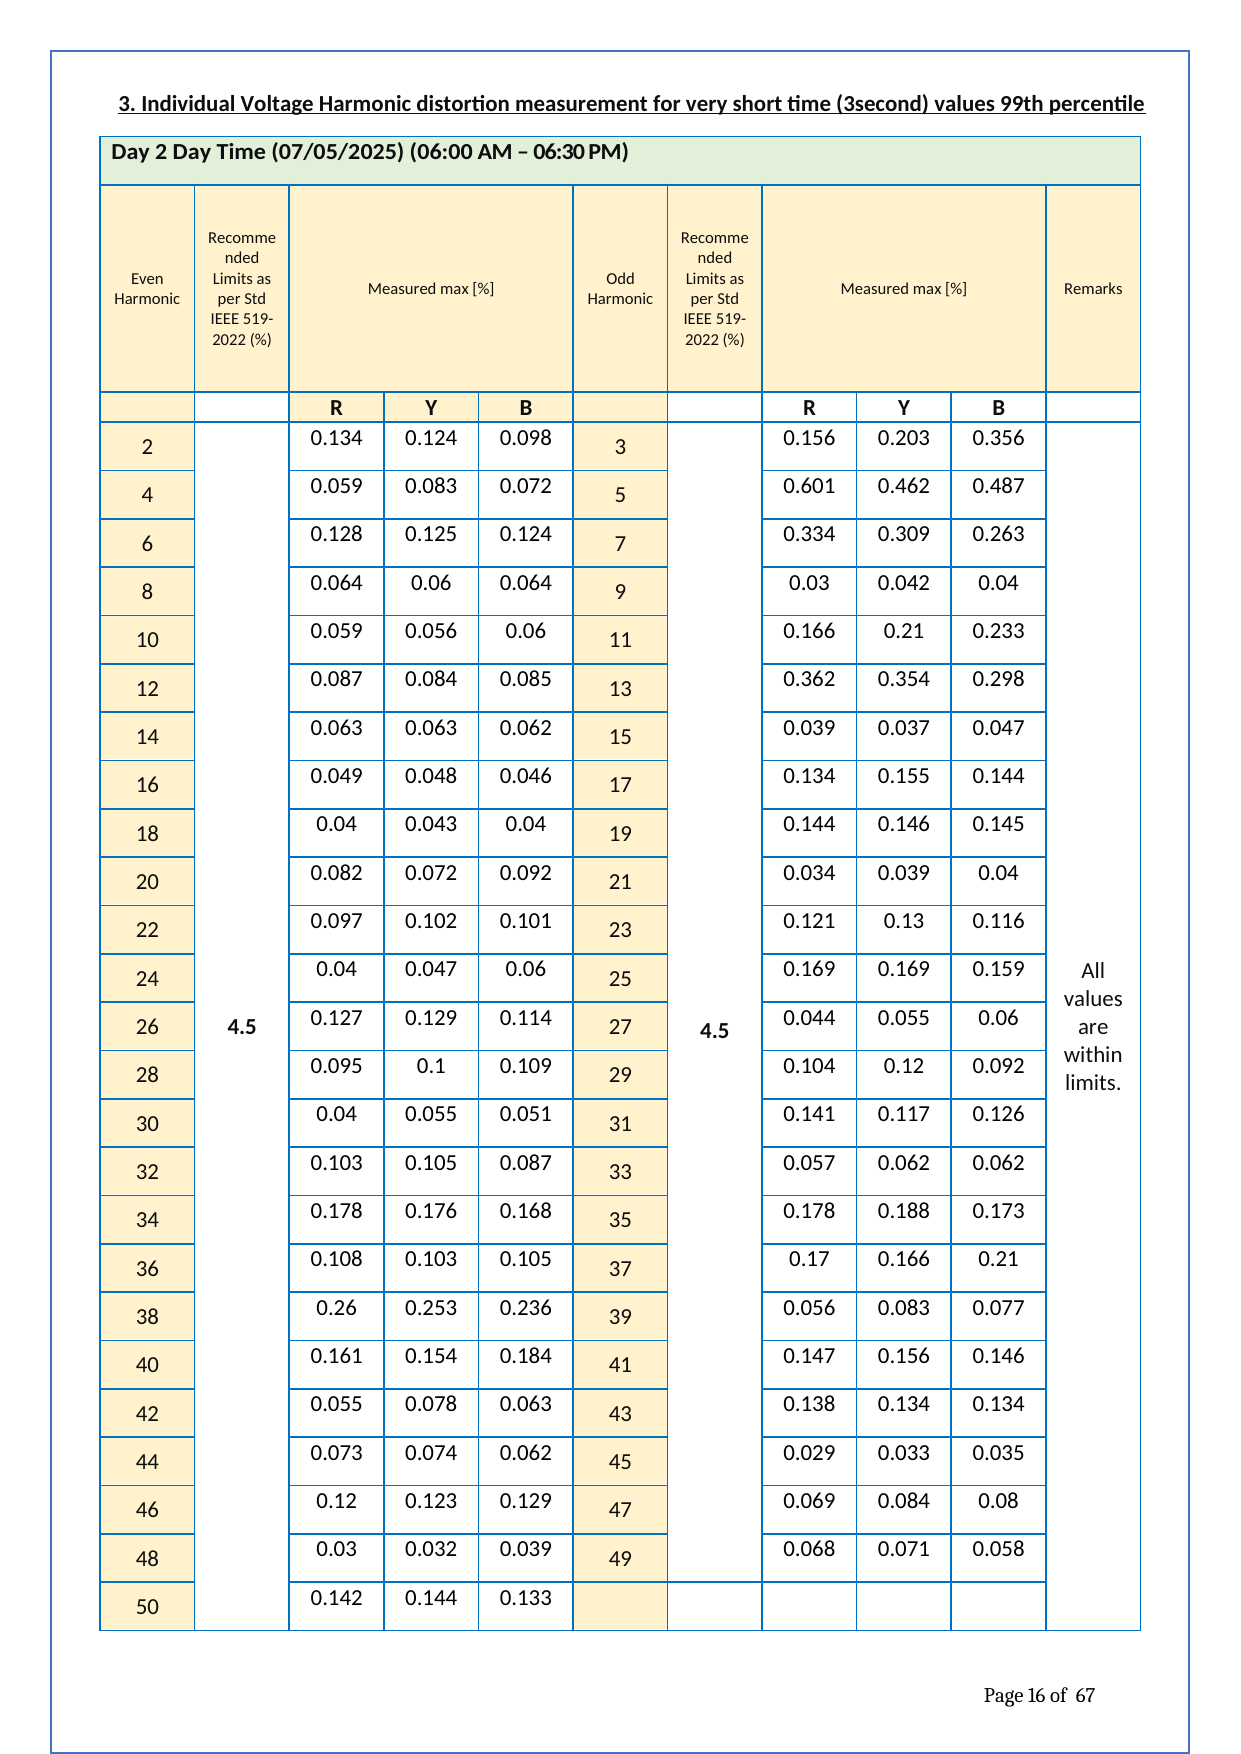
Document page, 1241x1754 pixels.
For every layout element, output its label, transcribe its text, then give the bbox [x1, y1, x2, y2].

table_cell 0.04 [290, 810, 383, 856]
table_cell 0.126 [952, 1100, 1045, 1146]
table_cell 0.078 [385, 1390, 478, 1436]
text 3. Individual Voltage Harmonic distortion measurement for very short time (3second) values 99th percentile [118, 89, 1159, 117]
table_cell 0.087 [479, 1148, 572, 1194]
table_cell 0.04 [952, 568, 1045, 614]
table_cell 0.056 [763, 1293, 856, 1339]
table_cell 0.1 [385, 1051, 478, 1098]
table_cell R [763, 393, 856, 421]
table_cell 0.04 [290, 955, 383, 1001]
table_cell 31 [574, 1100, 667, 1146]
table_cell 0.17 [763, 1245, 856, 1291]
table_cell 0.039 [479, 1535, 572, 1581]
table_cell 0.032 [385, 1535, 478, 1581]
table_cell 0.084 [857, 1486, 950, 1533]
table_cell 39 [574, 1293, 667, 1339]
table_cell 33 [574, 1148, 667, 1194]
table_cell 0.203 [857, 423, 950, 469]
table_cell 0.356 [952, 423, 1045, 469]
table_cell 0.154 [385, 1341, 478, 1388]
table_cell 4.5 [668, 423, 761, 1581]
table_cell Y [857, 393, 950, 421]
table_cell 0.082 [290, 858, 383, 904]
table_cell 0.105 [479, 1245, 572, 1291]
table_cell 8 [101, 568, 194, 614]
table_cell 0.462 [857, 471, 950, 518]
table_cell 0.134 [290, 423, 383, 469]
table_cell 15 [574, 713, 667, 759]
table_cell 0.263 [952, 520, 1045, 566]
table_cell 0.058 [952, 1535, 1045, 1581]
table_cell 0.062 [479, 1438, 572, 1484]
table_cell 0.069 [763, 1486, 856, 1533]
table_cell 0.354 [857, 665, 950, 711]
table_cell 0.03 [763, 568, 856, 614]
table_cell 0.044 [763, 1003, 856, 1049]
table_cell 0.071 [857, 1535, 950, 1581]
table_cell 21 [574, 858, 667, 904]
table_cell 0.166 [857, 1245, 950, 1291]
table_cell 0.039 [763, 713, 856, 759]
table_cell 24 [101, 955, 194, 1001]
table_cell 0.173 [952, 1196, 1045, 1243]
table_cell 0.034 [763, 858, 856, 904]
table_cell 0.129 [385, 1003, 478, 1049]
table_cell R [290, 393, 383, 421]
table_cell 0.072 [385, 858, 478, 904]
table_cell 46 [101, 1486, 194, 1533]
table_cell B [952, 393, 1045, 421]
table_cell 41 [574, 1341, 667, 1388]
table_cell 0.144 [952, 761, 1045, 808]
table_cell 12 [101, 665, 194, 711]
table_cell 0.104 [763, 1051, 856, 1098]
table_cell 4.5 [195, 423, 288, 1629]
table_cell 0.124 [479, 520, 572, 566]
table_cell 0.04 [290, 1100, 383, 1146]
table_cell 0.123 [385, 1486, 478, 1533]
table_cell 0.055 [857, 1003, 950, 1049]
table_cell [1047, 393, 1140, 421]
table_cell 0.134 [857, 1390, 950, 1436]
table_cell 5 [574, 471, 667, 518]
table_cell 49 [574, 1535, 667, 1581]
table_cell 0.21 [857, 616, 950, 663]
table_cell [101, 393, 194, 421]
table_cell 0.168 [479, 1196, 572, 1243]
table_cell 0.298 [952, 665, 1045, 711]
table_cell 0.103 [290, 1148, 383, 1194]
table_cell 0.362 [763, 665, 856, 711]
table_cell 0.059 [290, 471, 383, 518]
table_cell 0.134 [763, 761, 856, 808]
table_cell 0.055 [385, 1100, 478, 1146]
table_cell 13 [574, 665, 667, 711]
table_cell 0.109 [479, 1051, 572, 1098]
table_cell 27 [574, 1003, 667, 1049]
table_cell 3 [574, 423, 667, 469]
table_cell 20 [101, 858, 194, 904]
table_cell 47 [574, 1486, 667, 1533]
table_cell 0.087 [290, 665, 383, 711]
table_cell 25 [574, 955, 667, 1001]
table_cell 0.601 [763, 471, 856, 518]
table_cell 36 [101, 1245, 194, 1291]
table_cell 0.127 [290, 1003, 383, 1049]
table_cell 0.129 [479, 1486, 572, 1533]
table_cell 48 [101, 1535, 194, 1581]
table_cell 35 [574, 1196, 667, 1243]
table_cell 0.155 [857, 761, 950, 808]
table_cell 40 [101, 1341, 194, 1388]
table_cell Recommended Limits as per Std IEEE 519-2022 (%) [195, 186, 288, 391]
table_cell 0.06 [385, 568, 478, 614]
table_cell 0.233 [952, 616, 1045, 663]
table_cell 34 [101, 1196, 194, 1243]
table_cell 0.142 [290, 1583, 383, 1629]
table_cell 0.128 [290, 520, 383, 566]
table_cell 2 [101, 423, 194, 469]
table_cell 0.134 [952, 1390, 1045, 1436]
table_cell 0.03 [290, 1535, 383, 1581]
table_cell 14 [101, 713, 194, 759]
table_cell 29 [574, 1051, 667, 1098]
table_cell 32 [101, 1148, 194, 1194]
table_cell 0.101 [479, 906, 572, 953]
table_cell 37 [574, 1245, 667, 1291]
table_cell 0.051 [479, 1100, 572, 1146]
table_cell 0.114 [479, 1003, 572, 1049]
table_cell Recommended Limits as per Std IEEE 519-2022 (%) [668, 186, 761, 391]
table_cell [857, 1583, 950, 1629]
table_cell 0.06 [479, 616, 572, 663]
table_cell 0.176 [385, 1196, 478, 1243]
table_cell 0.188 [857, 1196, 950, 1243]
table_cell 0.083 [385, 471, 478, 518]
table_cell 0.04 [479, 810, 572, 856]
table_cell 22 [101, 906, 194, 953]
table_cell 0.073 [290, 1438, 383, 1484]
table_cell 0.062 [479, 713, 572, 759]
table_cell 0.21 [952, 1245, 1045, 1291]
table_cell Measured max [%] [290, 186, 572, 391]
table_cell 0.178 [290, 1196, 383, 1243]
table_cell 0.184 [479, 1341, 572, 1388]
table_cell 0.102 [385, 906, 478, 953]
table_cell 0.046 [479, 761, 572, 808]
table_cell Y [385, 393, 478, 421]
table_cell 0.083 [857, 1293, 950, 1339]
table_cell 19 [574, 810, 667, 856]
table_cell 0.064 [290, 568, 383, 614]
table_cell 4 [101, 471, 194, 518]
table_cell 0.121 [763, 906, 856, 953]
table_cell 45 [574, 1438, 667, 1484]
table_cell 0.08 [952, 1486, 1045, 1533]
table_cell 0.098 [479, 423, 572, 469]
table_cell 0.169 [763, 955, 856, 1001]
table_cell 9 [574, 568, 667, 614]
table_cell 0.047 [952, 713, 1045, 759]
table_cell 0.156 [857, 1341, 950, 1388]
table_cell 0.074 [385, 1438, 478, 1484]
table_cell 0.159 [952, 955, 1045, 1001]
table_cell [195, 393, 288, 421]
table_cell 0.13 [857, 906, 950, 953]
table_cell 44 [101, 1438, 194, 1484]
table_cell 0.161 [290, 1341, 383, 1388]
table_cell 0.06 [952, 1003, 1045, 1049]
table_cell 0.059 [290, 616, 383, 663]
table_cell 0.156 [763, 423, 856, 469]
table_cell 0.105 [385, 1148, 478, 1194]
table_cell [952, 1583, 1045, 1629]
table_cell 0.12 [290, 1486, 383, 1533]
table_cell 0.056 [385, 616, 478, 663]
table_cell B [479, 393, 572, 421]
table_cell 0.146 [857, 810, 950, 856]
table_cell Remarks [1047, 186, 1140, 391]
table_cell 0.042 [857, 568, 950, 614]
table_cell 0.084 [385, 665, 478, 711]
table_cell 0.133 [479, 1583, 572, 1629]
table_cell 0.092 [479, 858, 572, 904]
table_cell 23 [574, 906, 667, 953]
table_cell All values are within limits. [1047, 423, 1140, 1629]
table_cell 0.063 [479, 1390, 572, 1436]
table_cell 0.097 [290, 906, 383, 953]
table_cell 0.085 [479, 665, 572, 711]
table_cell 28 [101, 1051, 194, 1098]
table_cell 0.063 [290, 713, 383, 759]
table_cell 0.043 [385, 810, 478, 856]
table_cell 0.125 [385, 520, 478, 566]
table_cell 0.062 [857, 1148, 950, 1194]
table_cell 0.057 [763, 1148, 856, 1194]
table_cell 16 [101, 761, 194, 808]
table_cell 11 [574, 616, 667, 663]
table_cell Measured max [%] [763, 186, 1045, 391]
table_cell 0.124 [385, 423, 478, 469]
table_cell 0.039 [857, 858, 950, 904]
table_cell 10 [101, 616, 194, 663]
table_cell 0.12 [857, 1051, 950, 1098]
table_cell 0.06 [479, 955, 572, 1001]
table_cell 0.029 [763, 1438, 856, 1484]
table_cell 0.141 [763, 1100, 856, 1146]
table_cell 0.103 [385, 1245, 478, 1291]
table_cell 0.144 [385, 1583, 478, 1629]
table_cell 0.068 [763, 1535, 856, 1581]
table_cell 0.037 [857, 713, 950, 759]
table_cell 0.166 [763, 616, 856, 663]
table_cell [668, 393, 761, 421]
table_cell 0.04 [952, 858, 1045, 904]
table_cell 0.26 [290, 1293, 383, 1339]
table_cell 0.116 [952, 906, 1045, 953]
table_cell 26 [101, 1003, 194, 1049]
table_cell 0.144 [763, 810, 856, 856]
table_cell 0.047 [385, 955, 478, 1001]
table_cell 0.062 [952, 1148, 1045, 1194]
table_cell 0.334 [763, 520, 856, 566]
table_cell 0.146 [952, 1341, 1045, 1388]
table_cell 0.236 [479, 1293, 572, 1339]
table_cell 0.033 [857, 1438, 950, 1484]
table_cell 0.095 [290, 1051, 383, 1098]
table_cell 0.072 [479, 471, 572, 518]
table_cell 0.055 [290, 1390, 383, 1436]
table_cell 0.138 [763, 1390, 856, 1436]
table_cell 0.169 [857, 955, 950, 1001]
table_cell 0.309 [857, 520, 950, 566]
table_cell 0.145 [952, 810, 1045, 856]
table_cell 30 [101, 1100, 194, 1146]
table_cell Even Harmonic [101, 186, 194, 391]
table_cell Odd Harmonic [574, 186, 667, 391]
table_cell 0.064 [479, 568, 572, 614]
table_cell 38 [101, 1293, 194, 1339]
table_cell 0.035 [952, 1438, 1045, 1484]
table_cell 50 [101, 1583, 194, 1629]
table_cell 0.147 [763, 1341, 856, 1388]
table_cell 0.049 [290, 761, 383, 808]
table_cell 7 [574, 520, 667, 566]
table_cell 43 [574, 1390, 667, 1436]
table_cell 0.487 [952, 471, 1045, 518]
table_cell 0.063 [385, 713, 478, 759]
table_cell 0.092 [952, 1051, 1045, 1098]
table_cell [574, 393, 667, 421]
table_cell [763, 1583, 856, 1629]
table_header Day 2 Day Time (07/05/2025) (06:00 AM – 06:30 PM) [101, 137, 1140, 184]
table_cell [668, 1583, 761, 1629]
table_cell 18 [101, 810, 194, 856]
table_cell 0.178 [763, 1196, 856, 1243]
table_cell 6 [101, 520, 194, 566]
table_cell 0.117 [857, 1100, 950, 1146]
table_cell 42 [101, 1390, 194, 1436]
table_cell 0.048 [385, 761, 478, 808]
table_cell 17 [574, 761, 667, 808]
table_cell 0.253 [385, 1293, 478, 1339]
table_cell 0.108 [290, 1245, 383, 1291]
table_cell 0.077 [952, 1293, 1045, 1339]
table_cell [574, 1583, 667, 1629]
